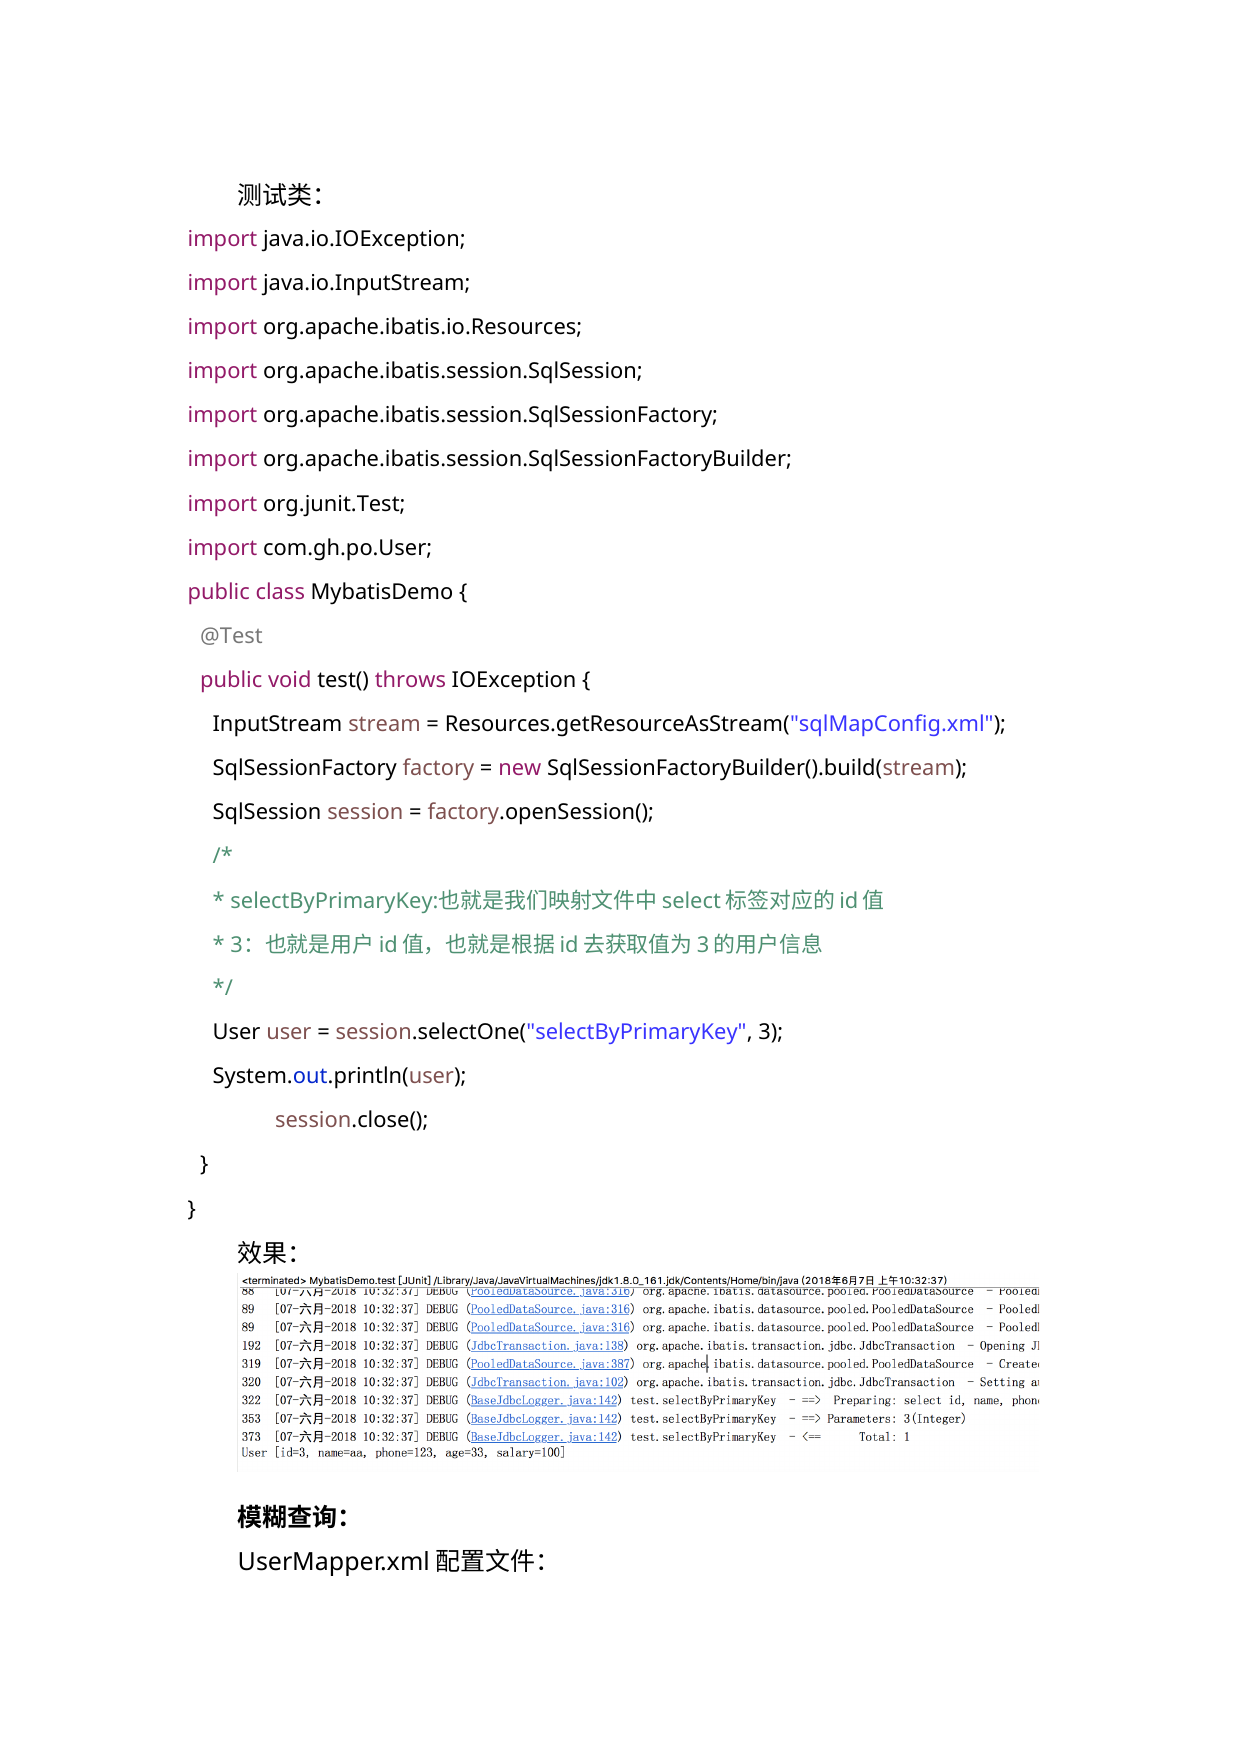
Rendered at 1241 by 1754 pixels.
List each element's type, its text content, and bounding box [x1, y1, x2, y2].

text import com.gh.po.User; [187, 524, 1053, 568]
text System.out.println(user); [187, 1053, 1053, 1097]
list 测试类： [187, 172, 1053, 216]
text } [187, 1141, 1053, 1185]
text /* [187, 833, 1053, 877]
text InputStream stream = Resources.getResourceAsStream("sqlMapConfig.xml"); [187, 701, 1053, 745]
text * 3：也就是用户id值，也就是根据id去获取值为3的用户信息 [187, 921, 1053, 965]
text SqlSessionFactory factory = new SqlSessionFactoryBuilder().build(stream); [187, 745, 1053, 789]
text */ [187, 965, 1053, 1009]
list UserMapper.xml配置文件： [187, 1538, 1053, 1582]
text import org.apache.ibatis.session.SqlSessionFactory; [187, 392, 1053, 436]
text import org.apache.ibatis.session.SqlSession; [187, 348, 1053, 392]
text import java.io.IOException; [187, 216, 1053, 260]
text session.close(); [231, 1097, 1053, 1141]
text * selectByPrimaryKey:也就是我们映射文件中select标签对应的id值 [187, 877, 1053, 921]
list 效果： [187, 1229, 1053, 1273]
text @Test [187, 613, 1053, 657]
text SqlSession session = factory.openSession(); [187, 789, 1053, 833]
text import org.junit.Test; [187, 480, 1053, 524]
text User user = session.selectOne("selectByPrimaryKey", 3); [187, 1009, 1053, 1053]
text public void test() throws IOException { [187, 657, 1053, 701]
text import java.io.InputStream; [187, 260, 1053, 304]
picture [237, 1273, 1040, 1472]
text import org.apache.ibatis.io.Resources; [187, 304, 1053, 348]
list 模糊查询： [187, 1494, 1053, 1538]
text } [187, 1185, 1053, 1229]
text public class MybatisDemo { [187, 568, 1053, 613]
text import org.apache.ibatis.session.SqlSessionFactoryBuilder; [187, 436, 1053, 480]
